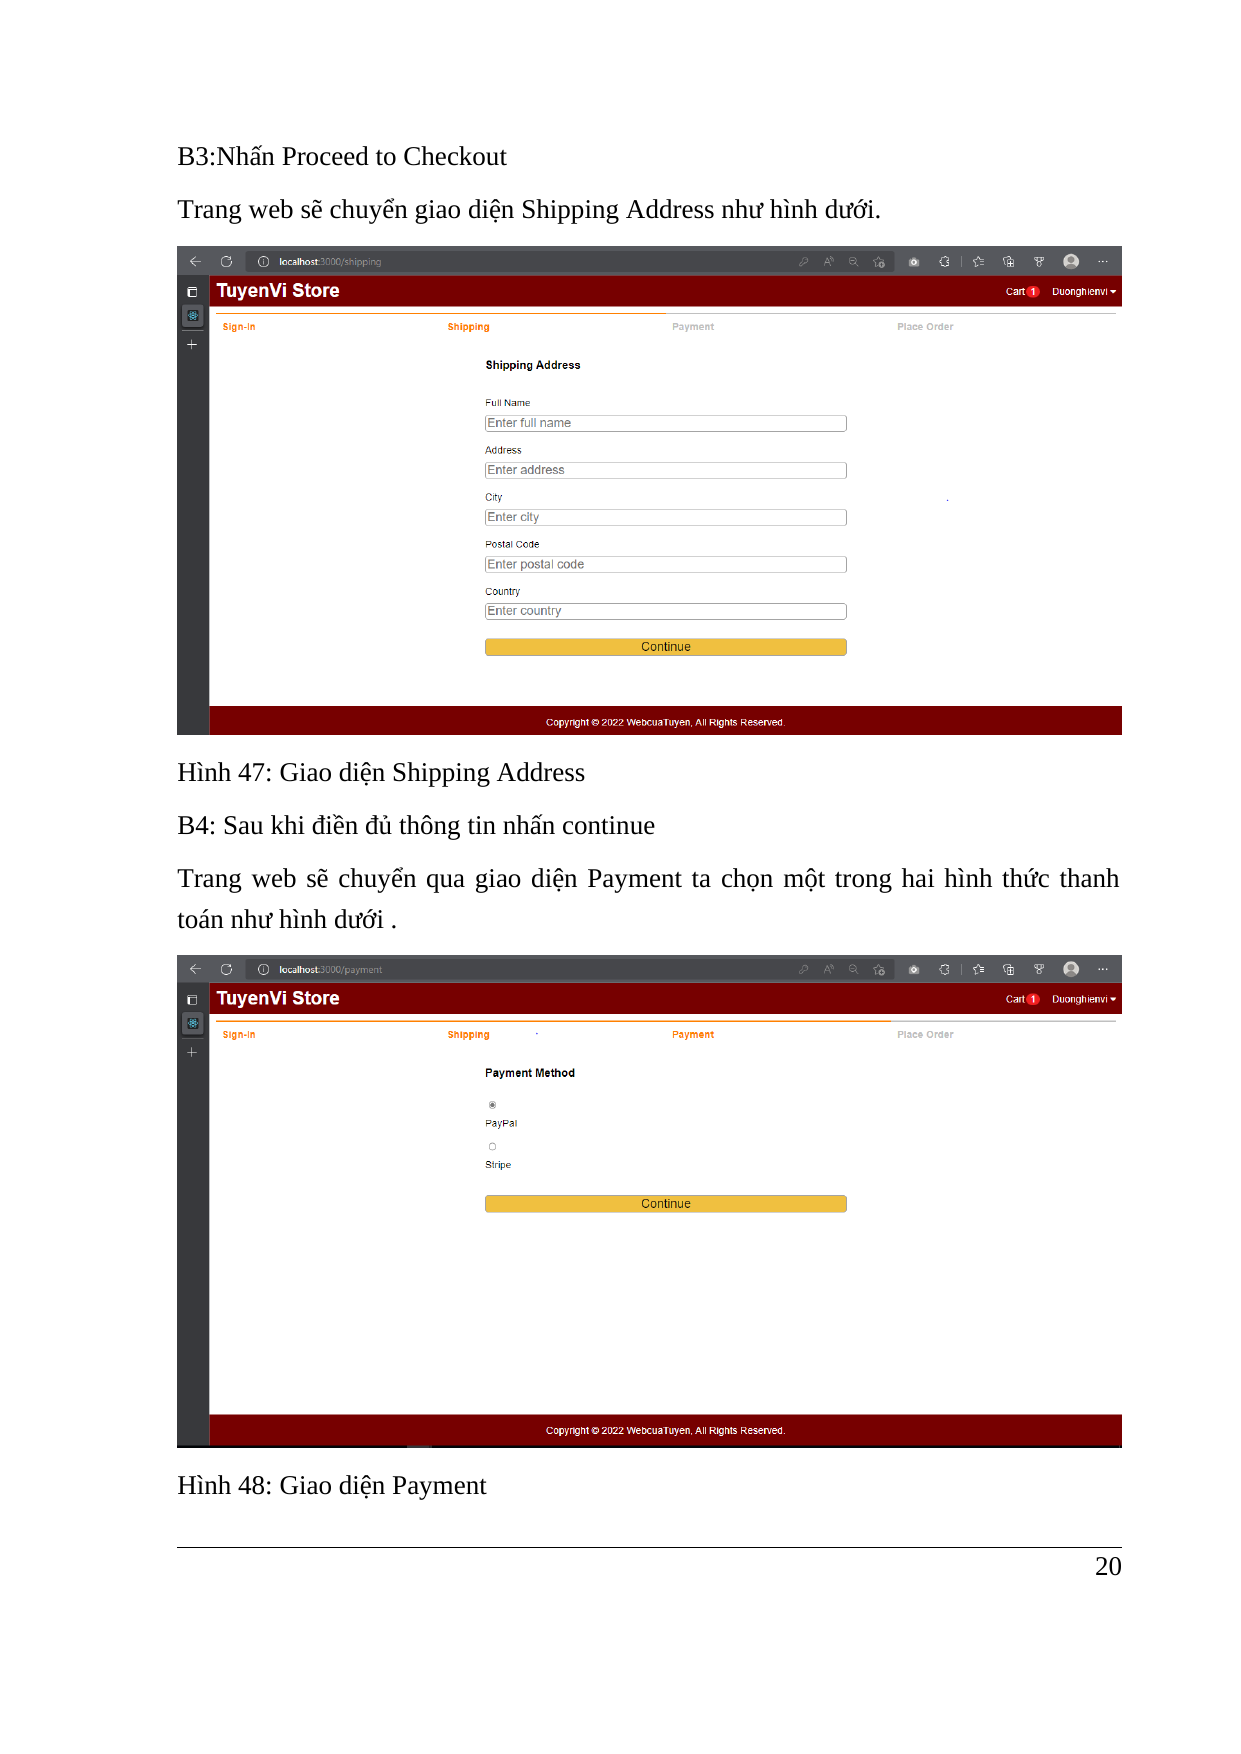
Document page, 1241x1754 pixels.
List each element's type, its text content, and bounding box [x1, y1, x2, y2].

text Trang web sẽ chuyển qua giao diện Payment ta chọn một trong hai hình thức thanh toán như hình dưới . [177, 862, 1122, 934]
text Hình 48: Giao diện Payment [177, 1469, 1122, 1500]
text B3:Nhấn Proceed to Checkout [177, 140, 1122, 172]
picture [177, 246, 1122, 735]
picture [177, 955, 1122, 1448]
text Hình 47: Giao diện Shipping Address [177, 756, 1122, 788]
text B4: Sau khi điền đủ thông tin nhấn continue [177, 809, 1122, 841]
text Trang web sẽ chuyển giao diện Shipping Address như hình dưới. [177, 193, 1122, 224]
